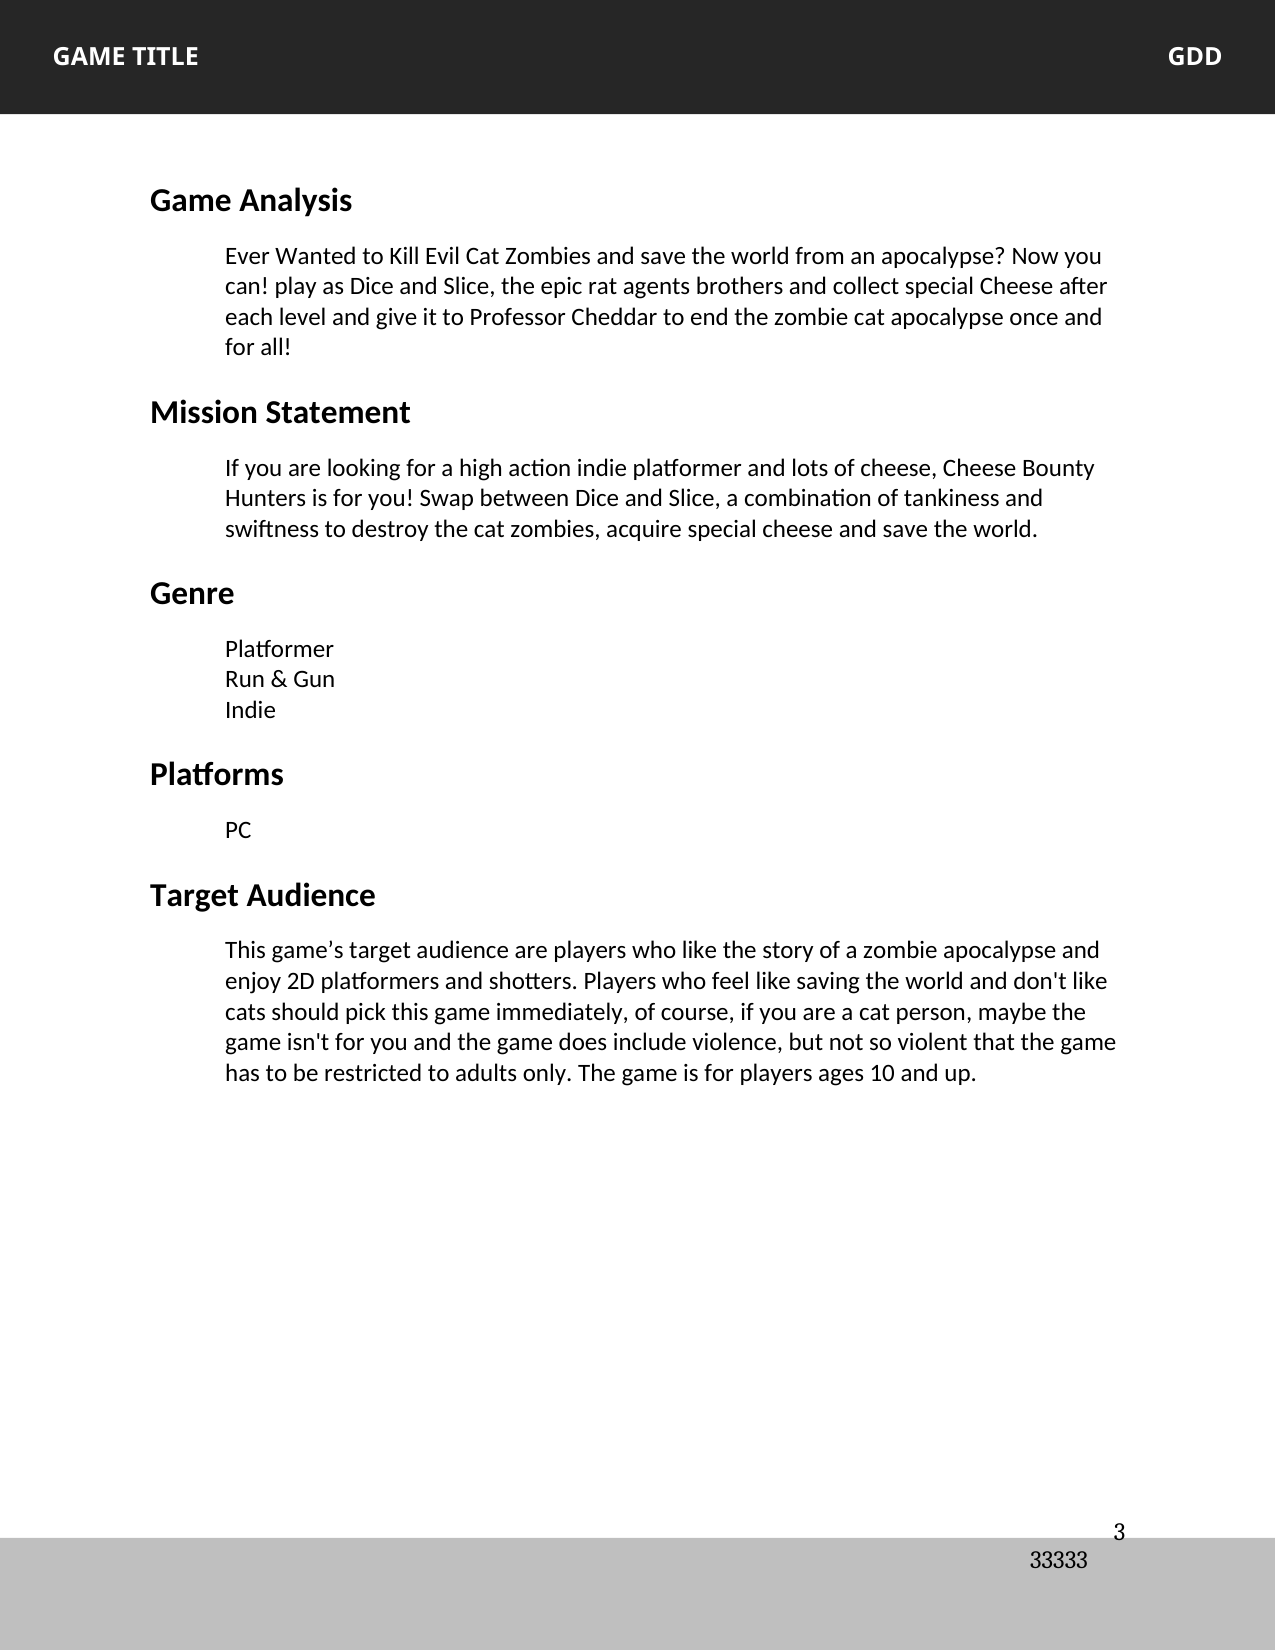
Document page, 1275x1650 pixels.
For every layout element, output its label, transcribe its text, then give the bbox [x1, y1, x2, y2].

subtitle Platforms [150, 753, 1125, 794]
subtitle Target Audience [150, 874, 1125, 914]
text Platformer [225, 633, 1125, 663]
subtitle Genre [150, 572, 1125, 613]
text This game’s target audience are players who like the story of a zombie apocalypse and enjoy 2D platformers and shotters. Players who feel like saving the world and don't like cats should pick this game immediately, of course, if you are a cat person, maybe the game isn't for you and the game does include violence, but not so violent that the game has to be restricted to adults only. The game is for players ages 10 and up. [225, 935, 1125, 1087]
text Ever Wanted to Kill Evil Cat Zombies and save the world from an apocalypse? Now you can! play as Dice and Slice, the epic rat agents brothers and collect special Cheese after each level and give it to Professor Cheddar to end the zombie cat apocalypse once and for all! [225, 240, 1125, 362]
text Indie [225, 694, 1125, 724]
text Run & Gun [225, 663, 1125, 694]
subtitle Mission Statement [150, 391, 1125, 431]
text PC [225, 814, 1125, 845]
text If you are looking for a high action indie platformer and lots of cheese, Cheese Bounty Hunters is for you! Swap between Dice and Slice, a combination of tankiness and swiftness to destroy the cat zombies, acquire special cheese and save the world. [225, 452, 1125, 543]
subtitle Game Analysis [150, 179, 1125, 219]
